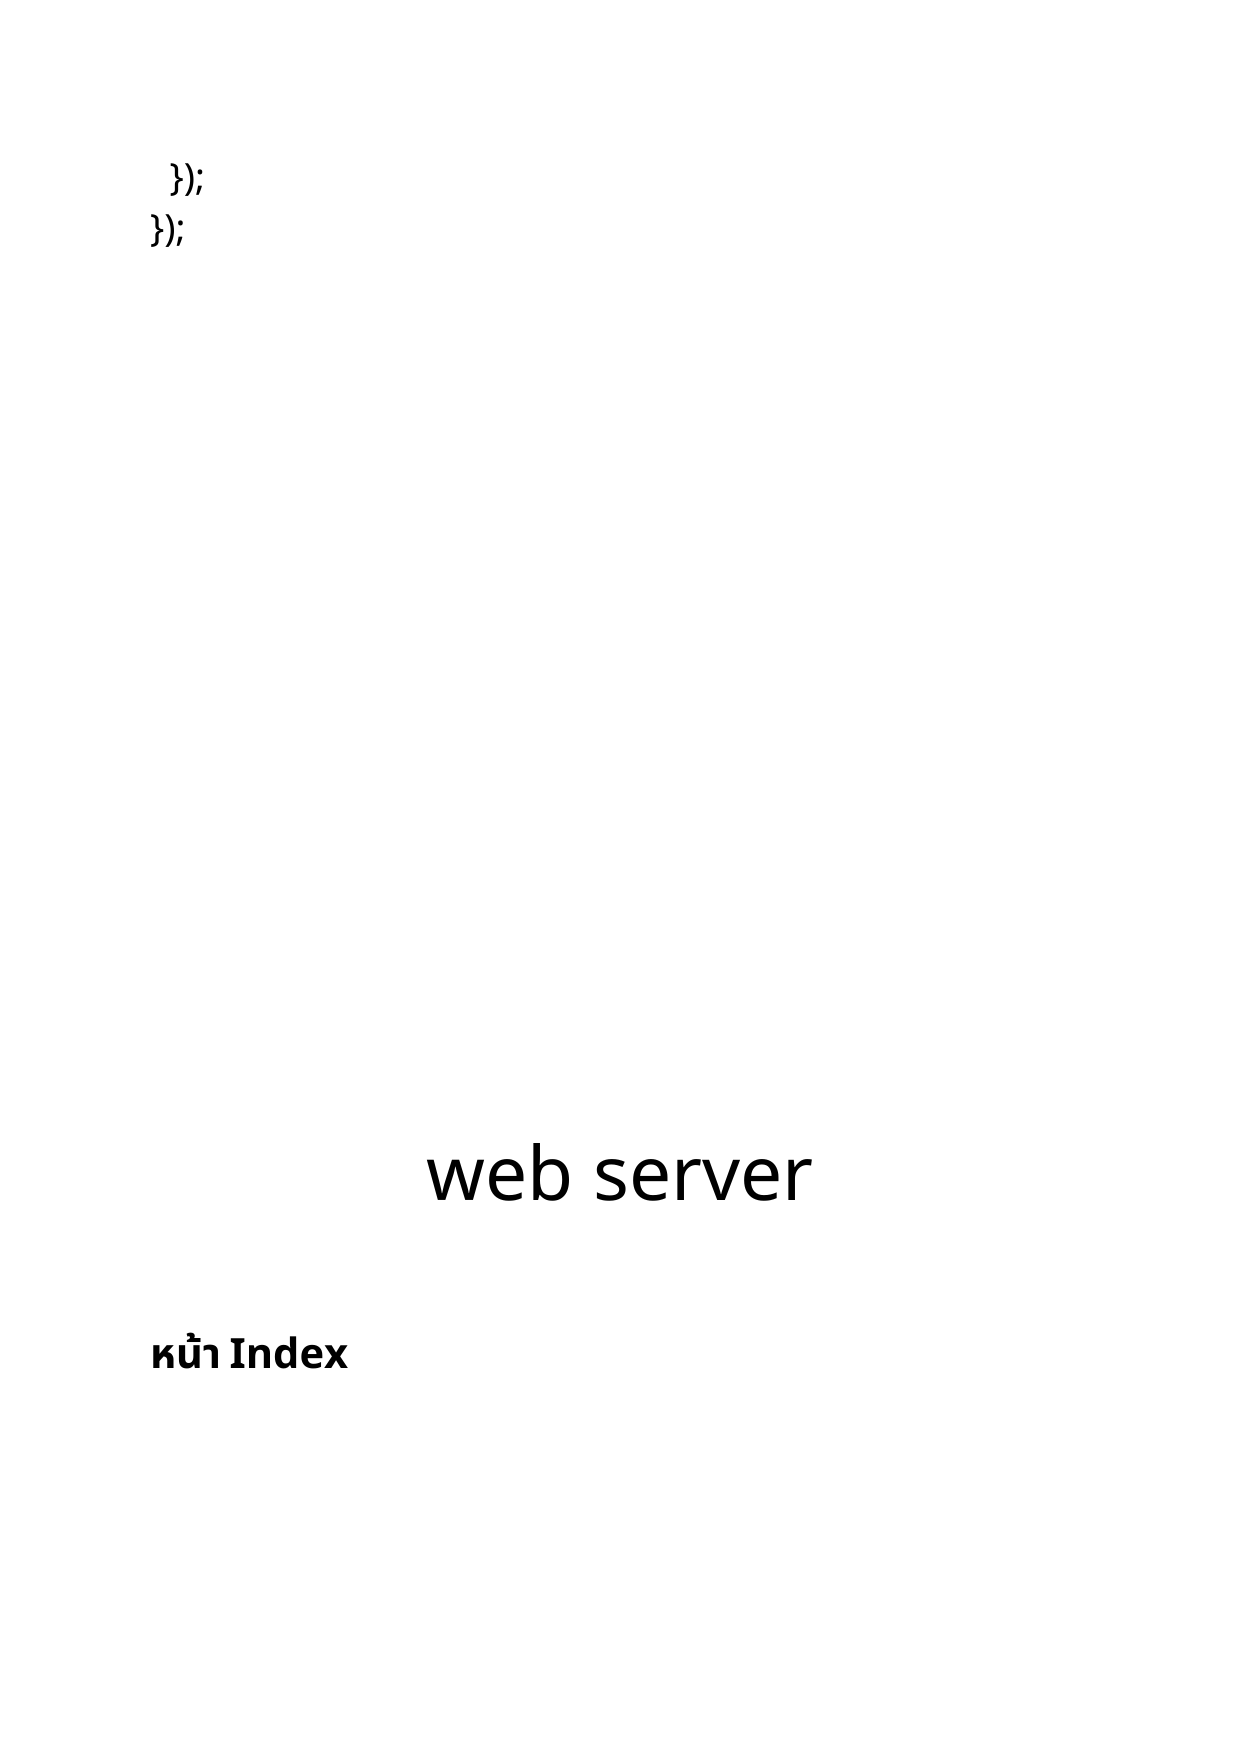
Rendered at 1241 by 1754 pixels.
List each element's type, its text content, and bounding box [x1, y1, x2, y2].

text web server [150, 1120, 1090, 1222]
text หน้าIndex [150, 1324, 1090, 1387]
text }); [150, 201, 1090, 252]
text }); [150, 150, 1090, 201]
